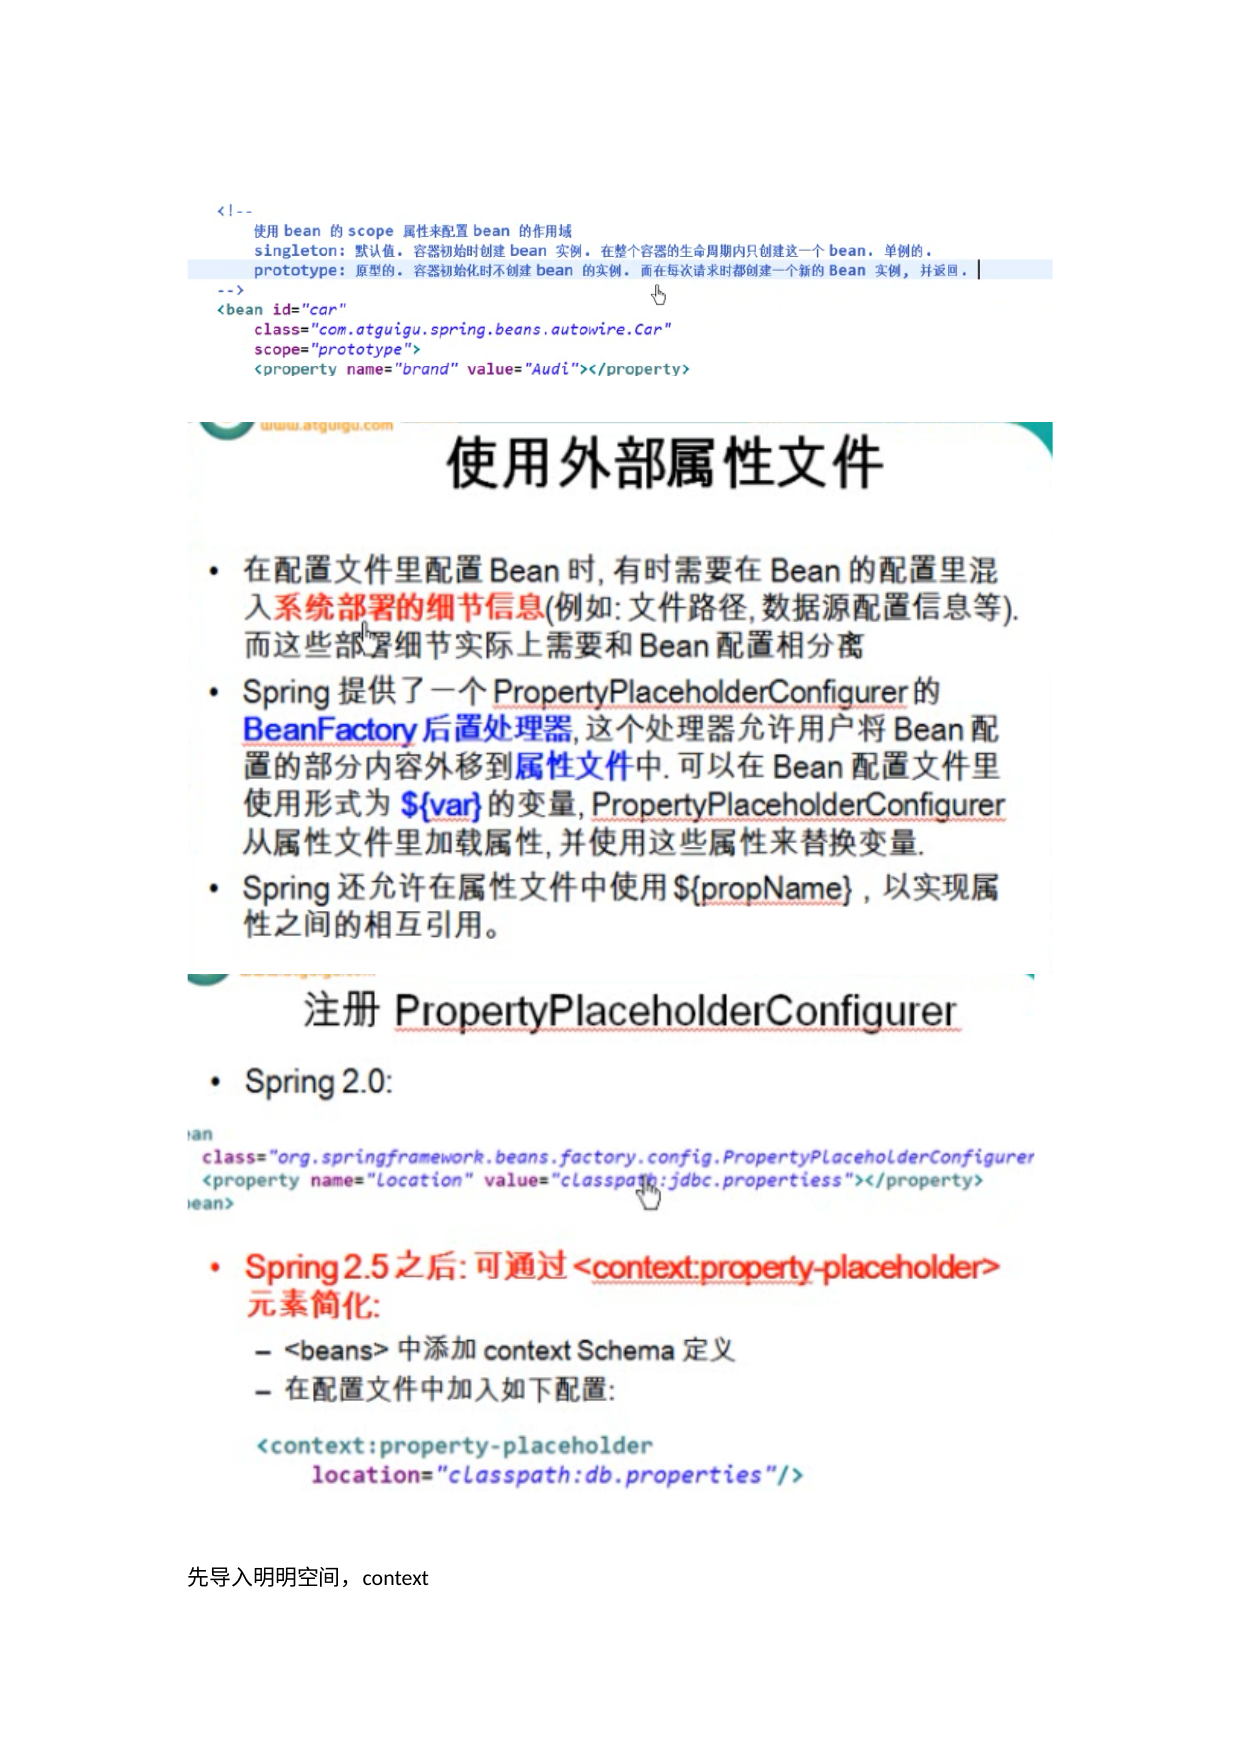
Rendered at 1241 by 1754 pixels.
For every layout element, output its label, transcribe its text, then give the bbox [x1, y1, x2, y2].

picture [187, 194, 1053, 376]
text 先导入明明空间，context [187, 1559, 1053, 1592]
picture [187, 422, 1053, 1548]
